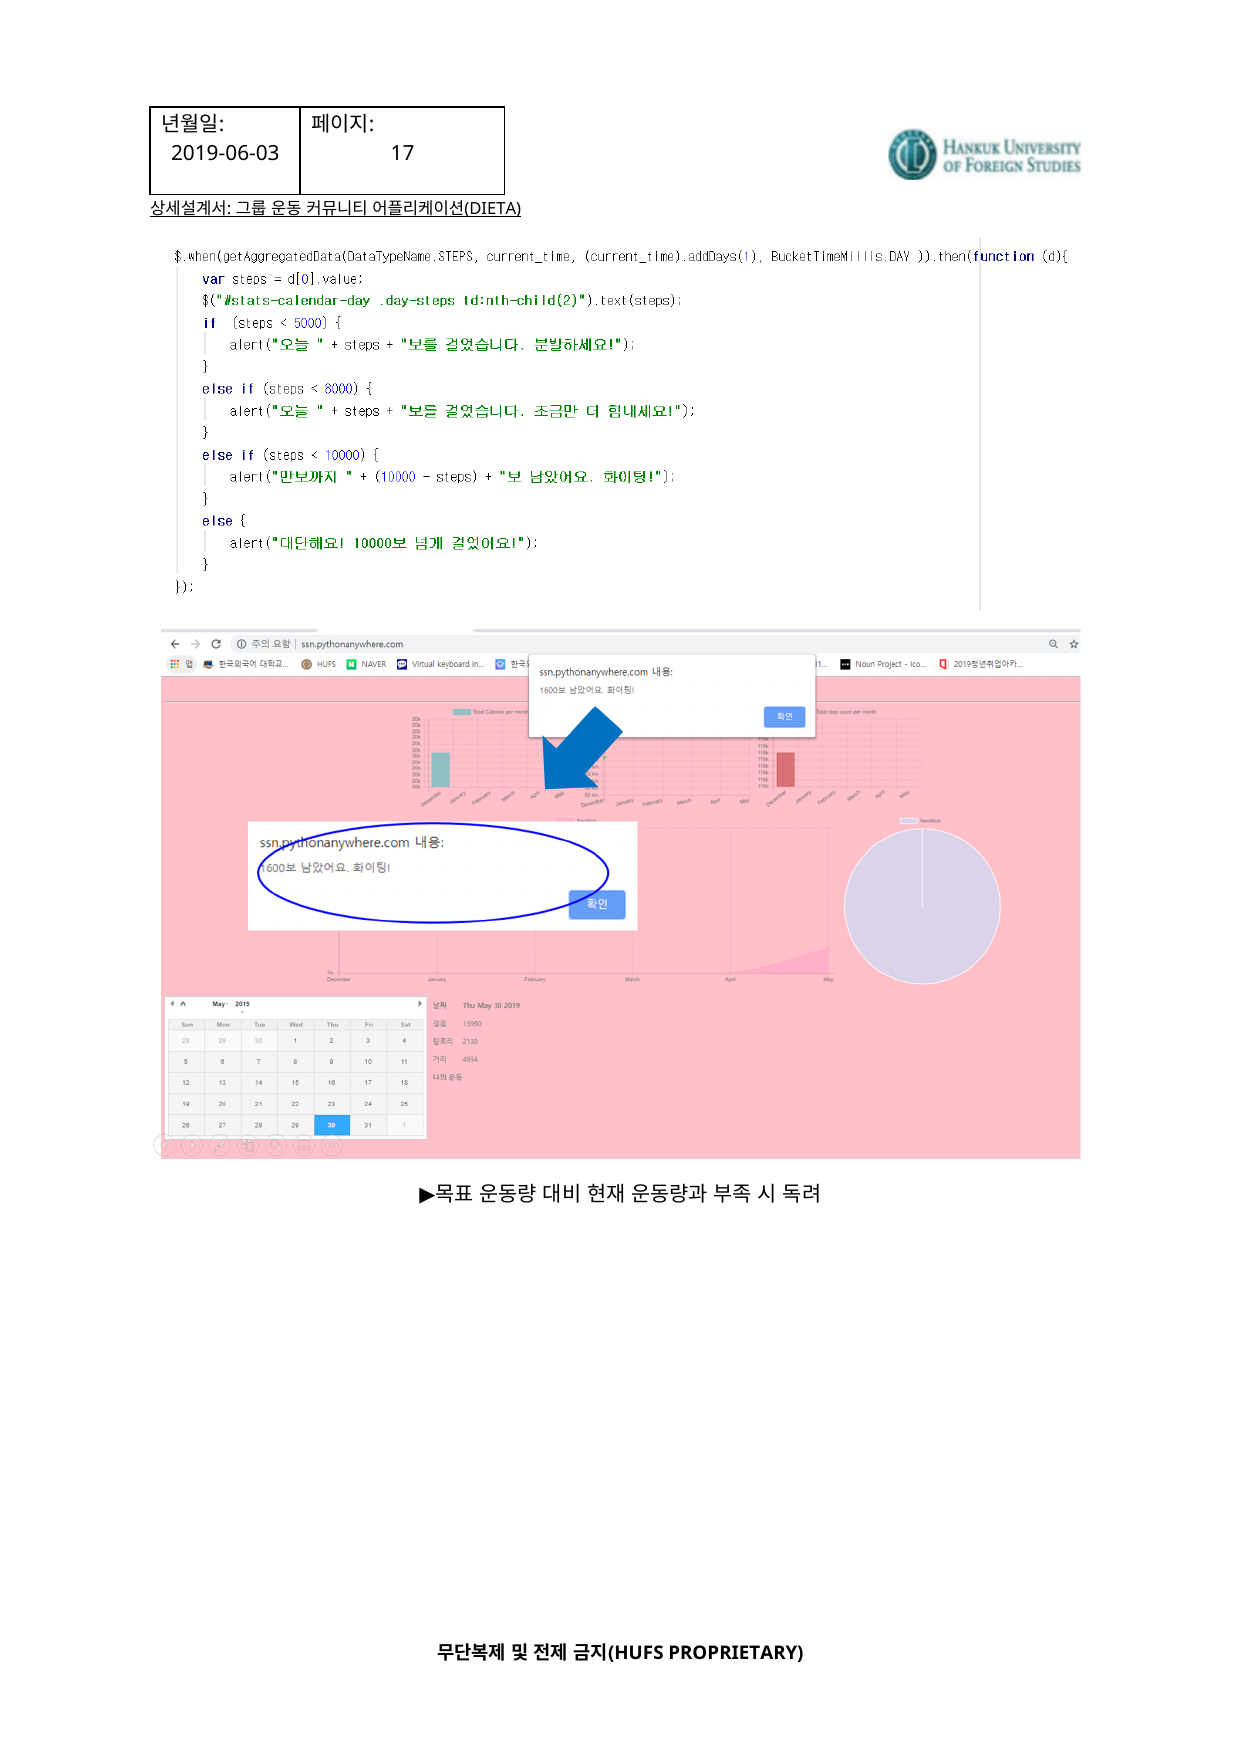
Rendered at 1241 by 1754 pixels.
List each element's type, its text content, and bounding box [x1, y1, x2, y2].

text ▶목표 운동량 대비 현재 운동량과 부족 시 독려 [150, 1177, 1090, 1208]
picture [150, 629, 1091, 1159]
picture [879, 121, 1082, 180]
picture [150, 237, 1091, 611]
